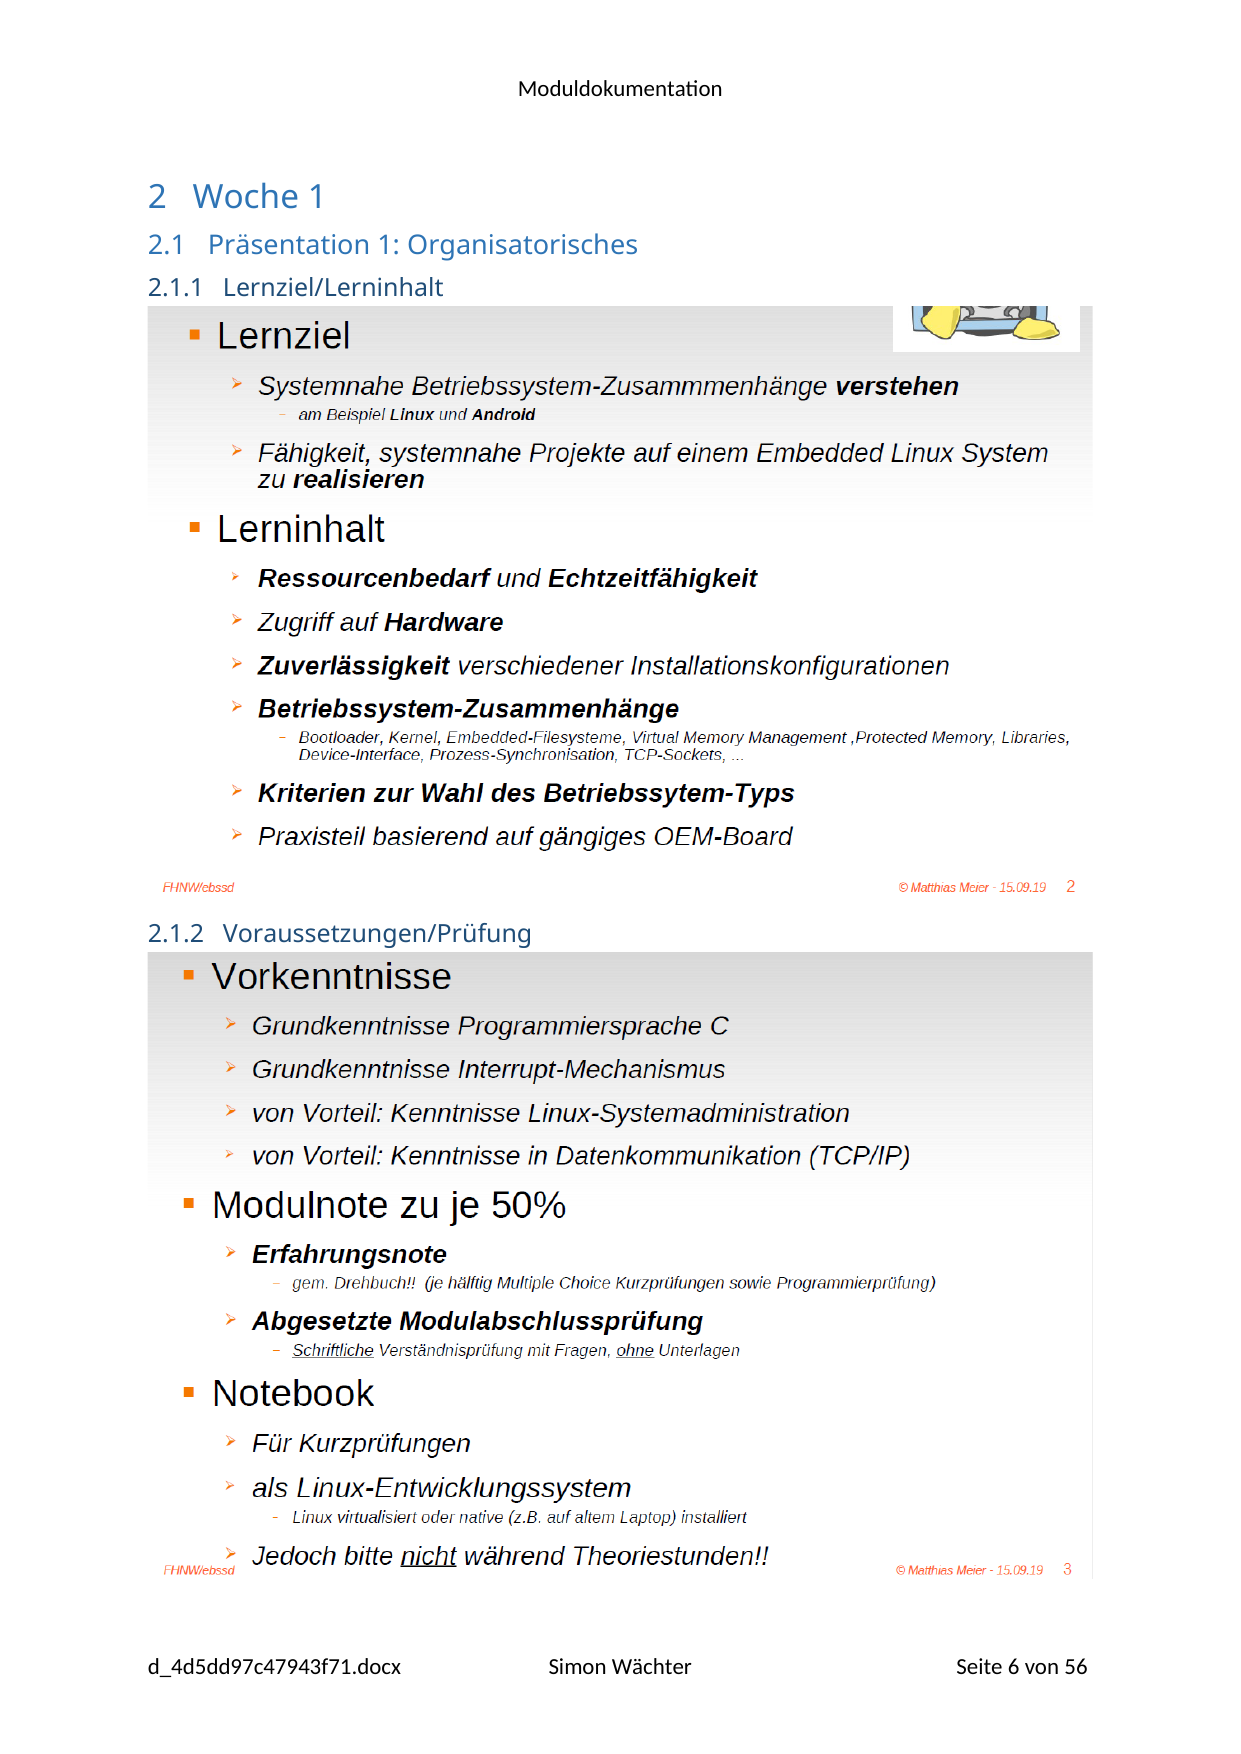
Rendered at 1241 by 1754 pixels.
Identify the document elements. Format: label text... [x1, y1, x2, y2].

subtitle Voraussetzungen/Prüfung [148, 916, 1093, 950]
picture [147, 306, 1093, 897]
picture [147, 952, 1093, 1579]
subtitle Lernziel/Lerninhalt [148, 270, 1093, 304]
subtitle Woche 1 [148, 173, 1093, 218]
subtitle Präsentation 1: Organisatorisches [148, 226, 1093, 263]
